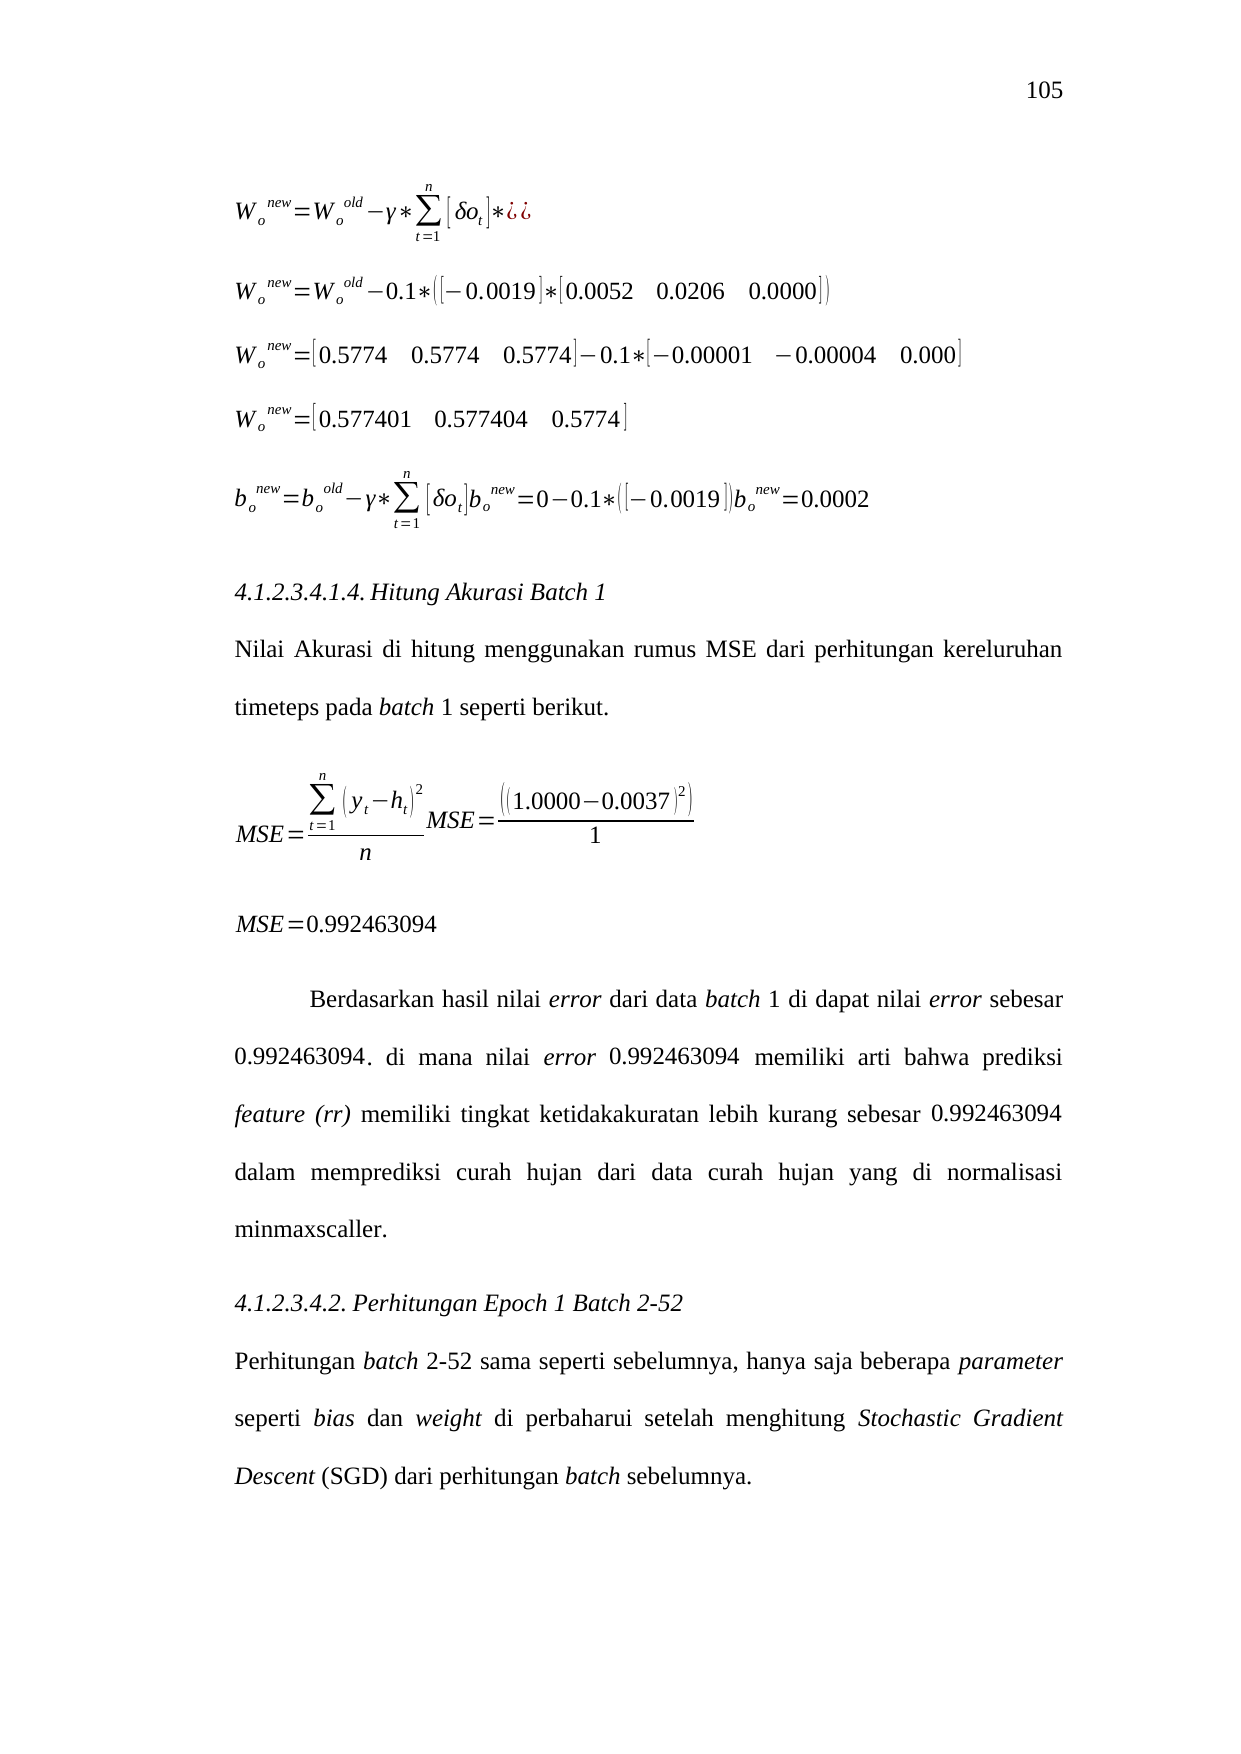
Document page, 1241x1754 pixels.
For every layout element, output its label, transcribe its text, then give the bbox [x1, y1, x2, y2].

subtitle Perhitungan Epoch 1 Batch 2-52 [234, 1288, 1063, 1317]
subtitle Hitung Akurasi Batch 1 [234, 577, 1063, 606]
text Nilai Akurasi di hitung menggunakan rumus MSE dari perhitungan kereluruhan timeteps pada batch 1 seperti berikut. [234, 634, 1063, 721]
text Perhitungan batch 2-52 sama seperti sebelumnya, hanya saja beberapa parameter seperti bias dan weight di perbaharui setelah menghitung Stochastic Gradient Descent (SGD) dari perhitungan batch sebelumnya. [234, 1346, 1063, 1490]
text Berdasarkan hasil nilai error dari data batch 1 di dapat nilai error sebesar . di mana nilai error memiliki arti bahwa prediksi feature (rr) memiliki tingkat ketidakakuratan lebih kurang sebesar dalam memprediksi curah hujan dari data curah hujan yang di normalisasi minmaxscaller. [234, 984, 1063, 1243]
